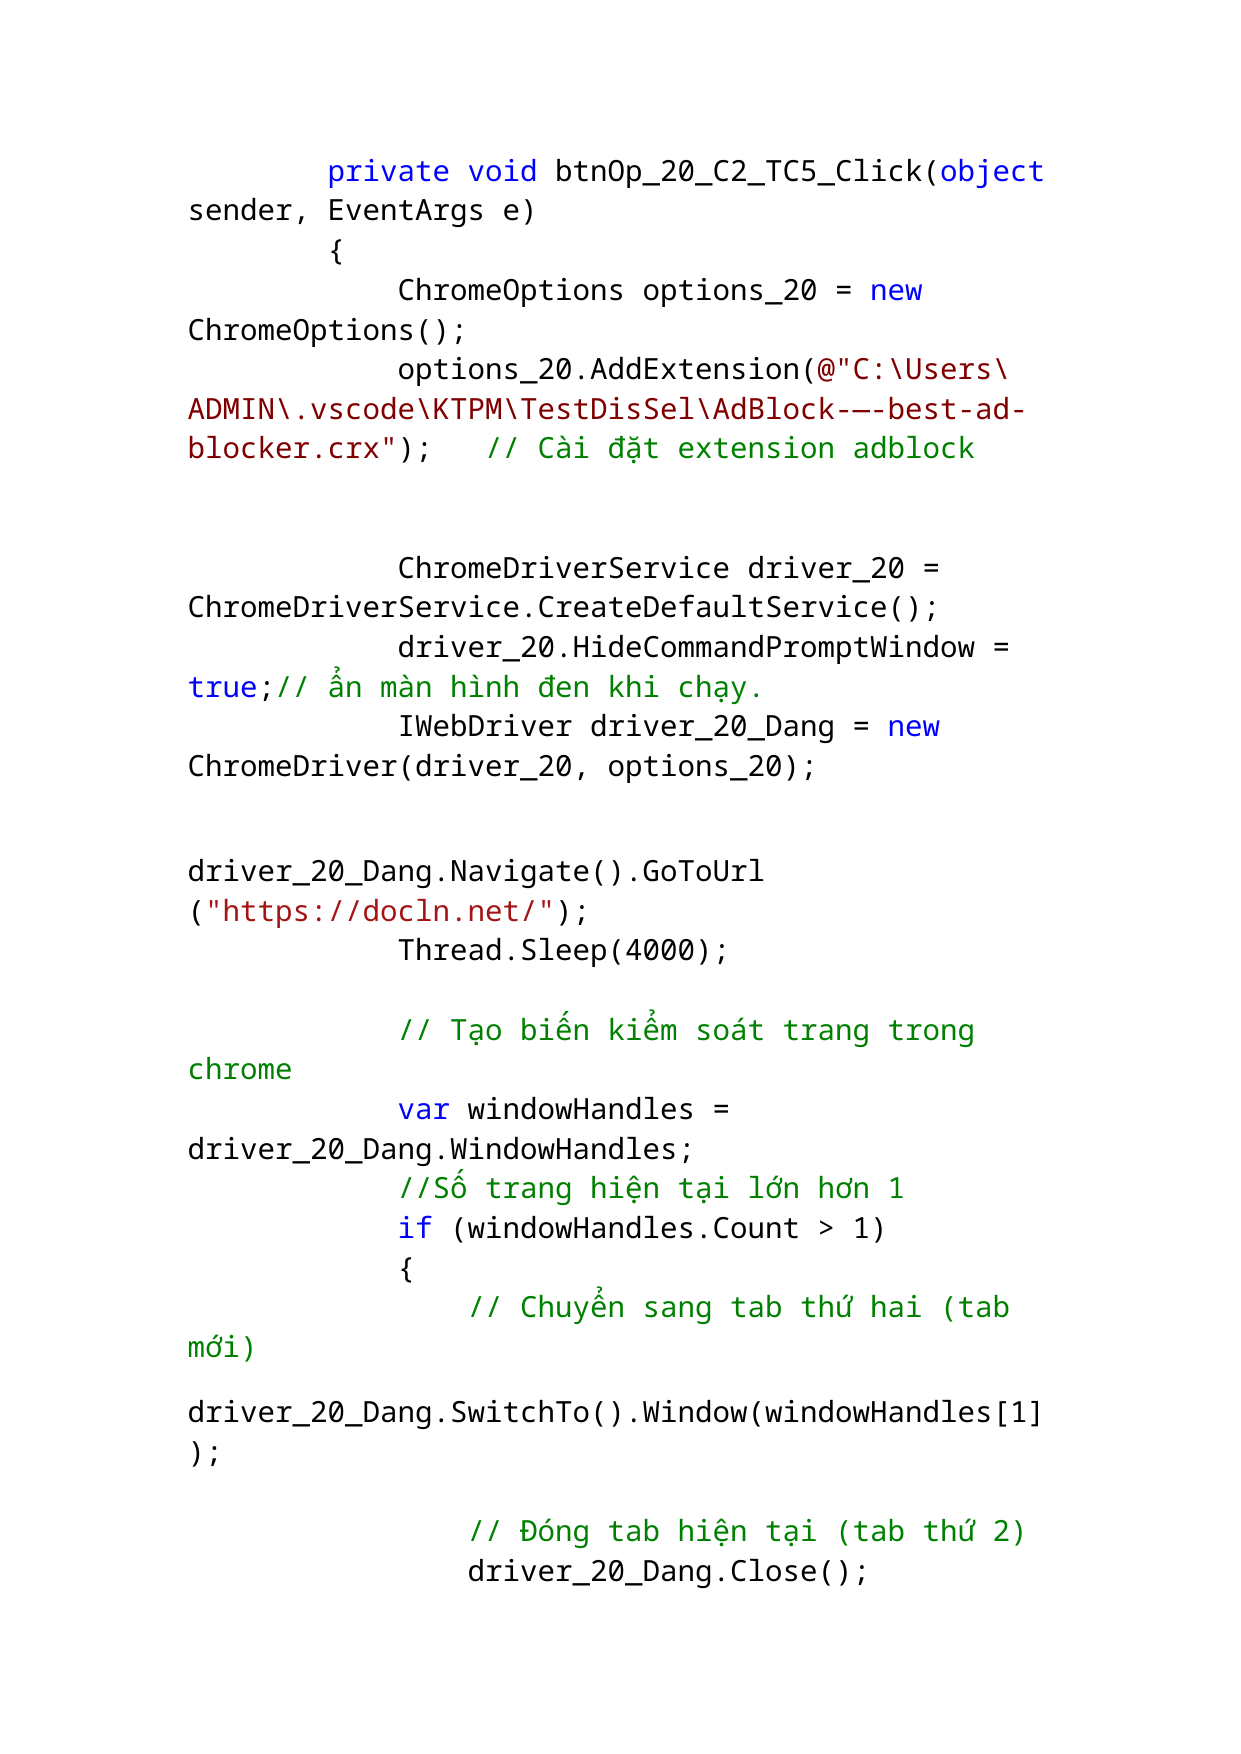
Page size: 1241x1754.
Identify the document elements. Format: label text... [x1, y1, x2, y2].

text // Tạo biến kiểm soát trang trong chrome [187, 1009, 1053, 1088]
text driver_20_Dang.SwitchTo().Window(windowHandles[1]); [187, 1366, 1053, 1471]
text ChromeDriverService driver_20 = ChromeDriverService.CreateDefaultService(); [187, 547, 1053, 626]
text // Đóng tab hiện tại (tab thứ 2) [187, 1511, 1053, 1550]
text { [187, 229, 1053, 269]
text // Chuyển sang tab thứ hai (tab mới) [187, 1287, 1053, 1366]
text ChromeOptions options_20 = new ChromeOptions(); [187, 269, 1053, 348]
text options_20.AddExtension(@"C:\Users\ADMIN\.vscode\KTPM\TestDisSel\AdBlock-—-best-ad-blocker.crx"); // Cài đặt extension adblock [187, 348, 1053, 467]
text { [187, 1247, 1053, 1287]
text driver_20.HideCommandPromptWindow = true;// ẩn màn hình đen khi chạy. [187, 626, 1053, 706]
text driver_20_Dang.Close(); [187, 1550, 1053, 1590]
text Thread.Sleep(4000); [187, 929, 1053, 969]
text private void btnOp_20_C2_TC5_Click(object sender, EventArgs e) [187, 150, 1053, 229]
text //Số trang hiện tại lớn hơn 1 [187, 1168, 1053, 1207]
text if (windowHandles.Count > 1) [187, 1207, 1053, 1247]
text driver_20_Dang.Navigate().GoToUrl("https://docln.net/"); [187, 825, 1053, 929]
text var windowHandles = driver_20_Dang.WindowHandles; [187, 1088, 1053, 1168]
text IWebDriver driver_20_Dang = new ChromeDriver(driver_20, options_20); [187, 706, 1053, 785]
